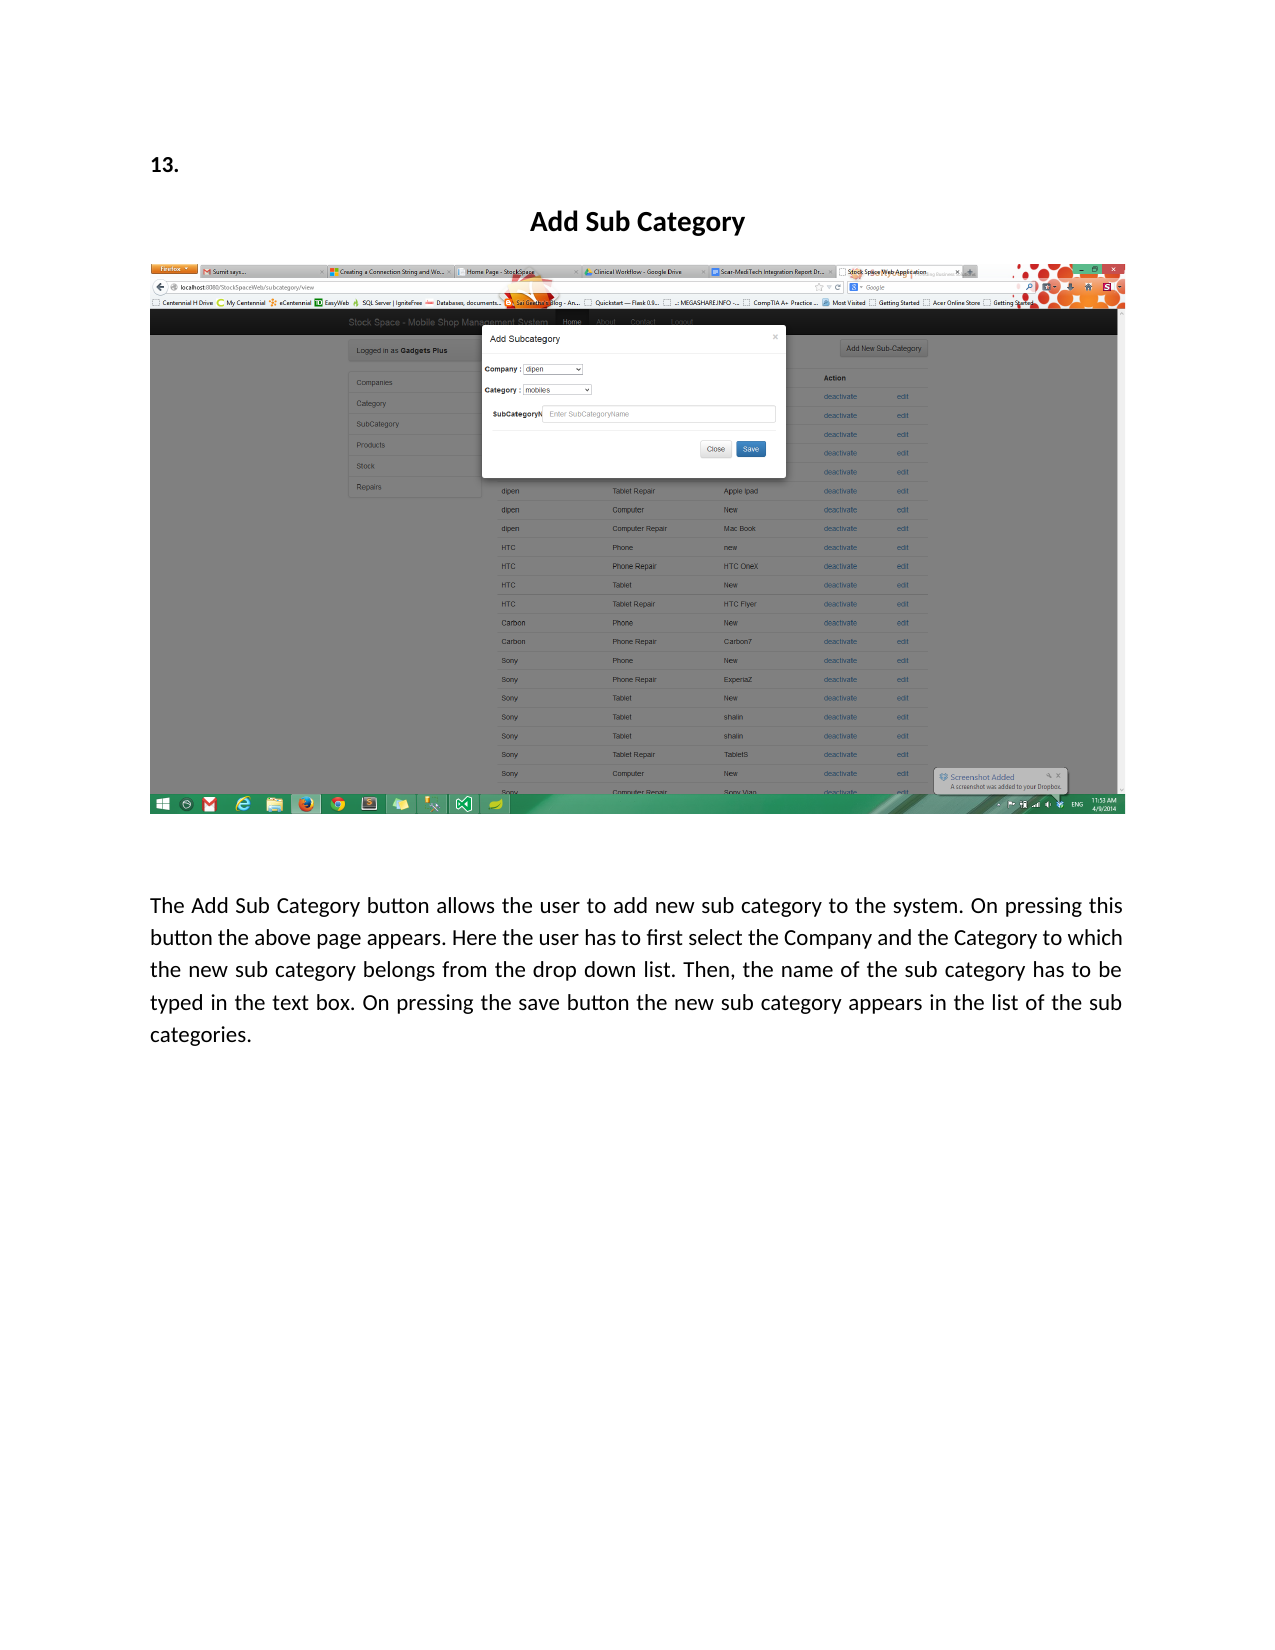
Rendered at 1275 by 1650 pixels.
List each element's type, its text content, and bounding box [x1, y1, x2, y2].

text Add Sub Category [150, 203, 1125, 239]
picture [150, 264, 1125, 814]
text 13. [150, 150, 1125, 178]
text The Add Sub Category button allows the user to add new sub category to the system. On pressing this button the above page appears. Here the user has to first select the Company and the Category to which the new sub category belongs from the drop down list. Then, the name of the sub category has to be typed in the text box. On pressing the save button the new sub category appears in the list of the sub categories. [150, 891, 1125, 1048]
